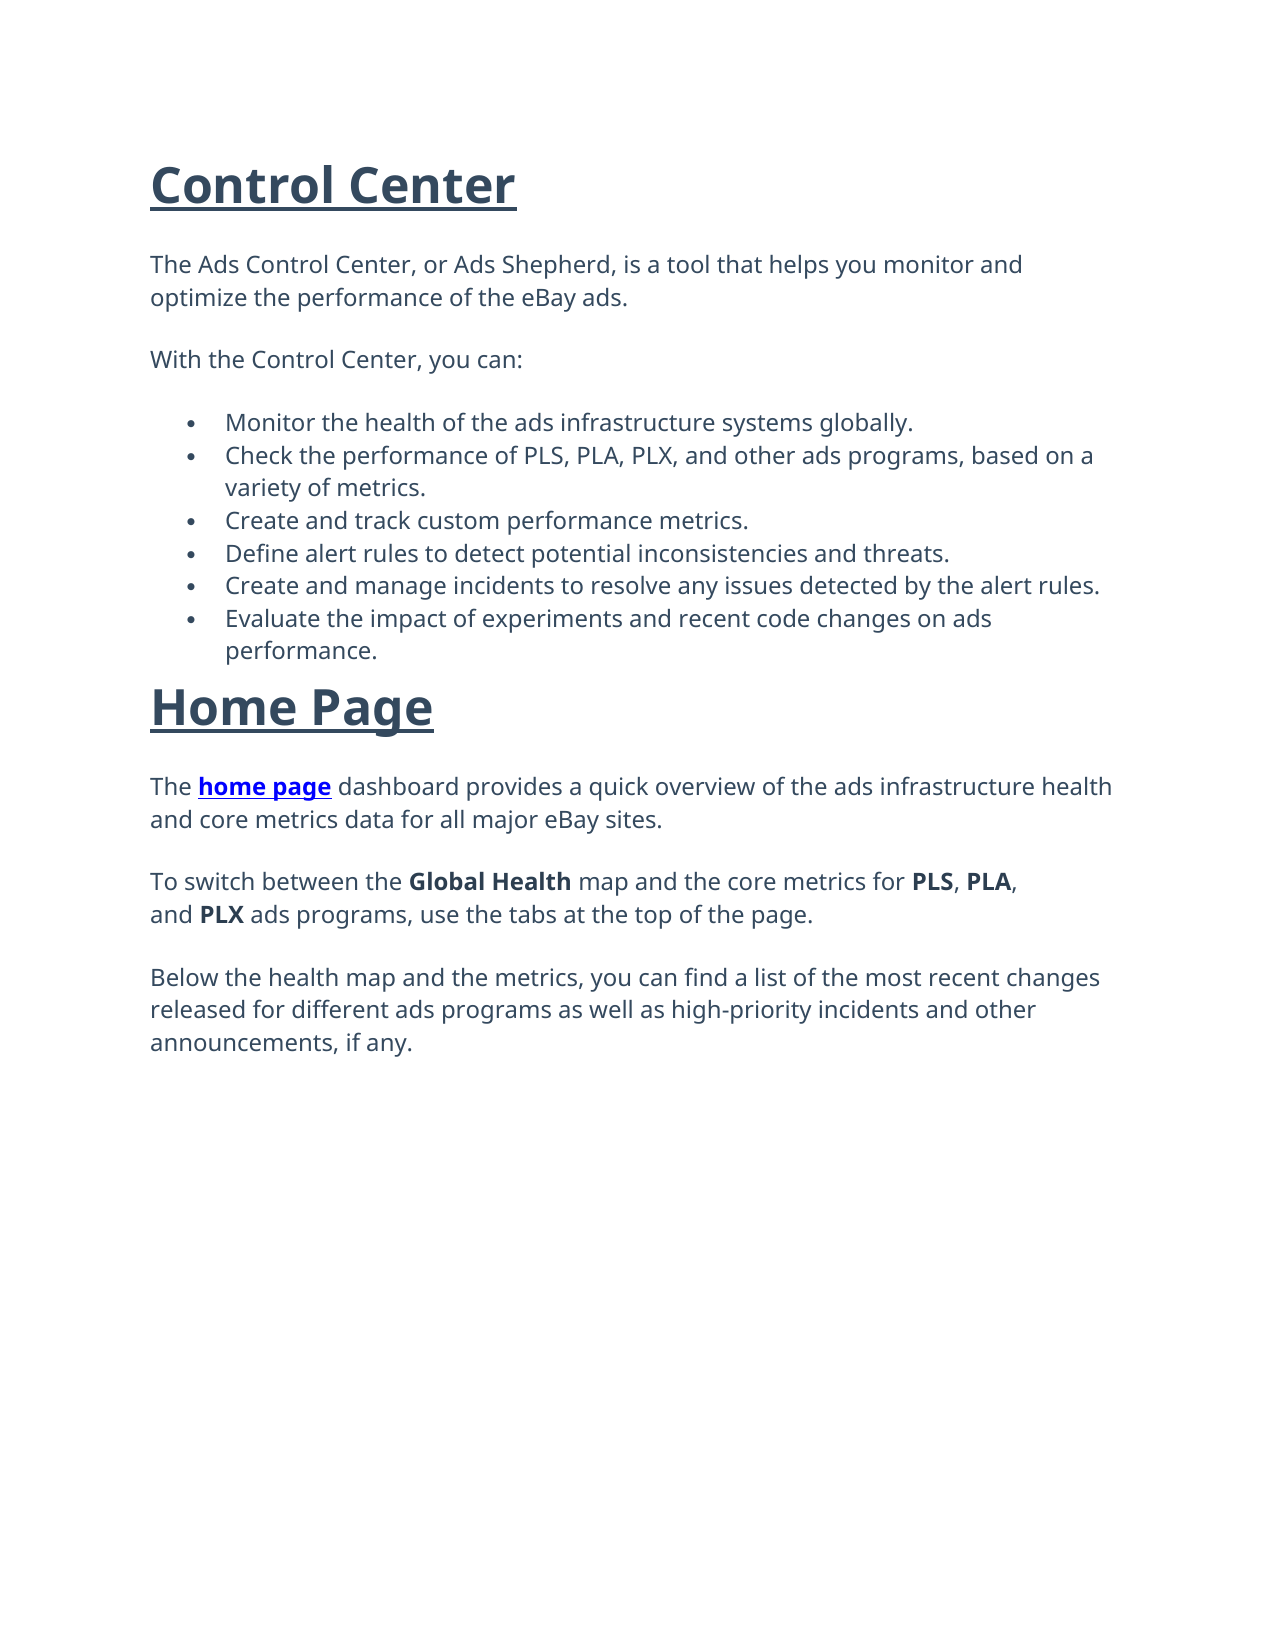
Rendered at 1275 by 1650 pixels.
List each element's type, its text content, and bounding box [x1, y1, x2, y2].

list Create and manage incidents to resolve any issues detected by the alert rules. [187, 569, 1125, 602]
subtitle Home Page [150, 672, 1125, 740]
text Control Center [150, 150, 1125, 218]
list Define alert rules to detect potential inconsistencies and threats. [187, 536, 1125, 569]
list Check the performance of PLS, PLA, PLX, and other ads programs, based on a variety of metrics. [187, 438, 1125, 504]
text The Ads Control Center, or Ads Shepherd, is a tool that helps you monitor and optimize the performance of the eBay ads. [150, 248, 1125, 313]
list Evaluate the impact of experiments and recent code changes on ads performance. [187, 602, 1125, 667]
text The home page dashboard provides a quick overview of the ads infrastructure health and core metrics data for all major eBay sites. [150, 770, 1125, 835]
list Monitor the health of the ads infrastructure systems globally. [187, 406, 1125, 438]
list Create and track custom performance metrics. [187, 504, 1125, 536]
text To switch between the Global Health map and the core metrics for PLS, PLA, and PLX ads programs, use the tabs at the top of the page. [150, 865, 1125, 930]
text With the Control Center, you can: [150, 343, 1125, 376]
text Below the health map and the metrics, you can find a list of the most recent changes released for different ads programs as well as high-priority incidents and other announcements, if any. [150, 960, 1125, 1058]
